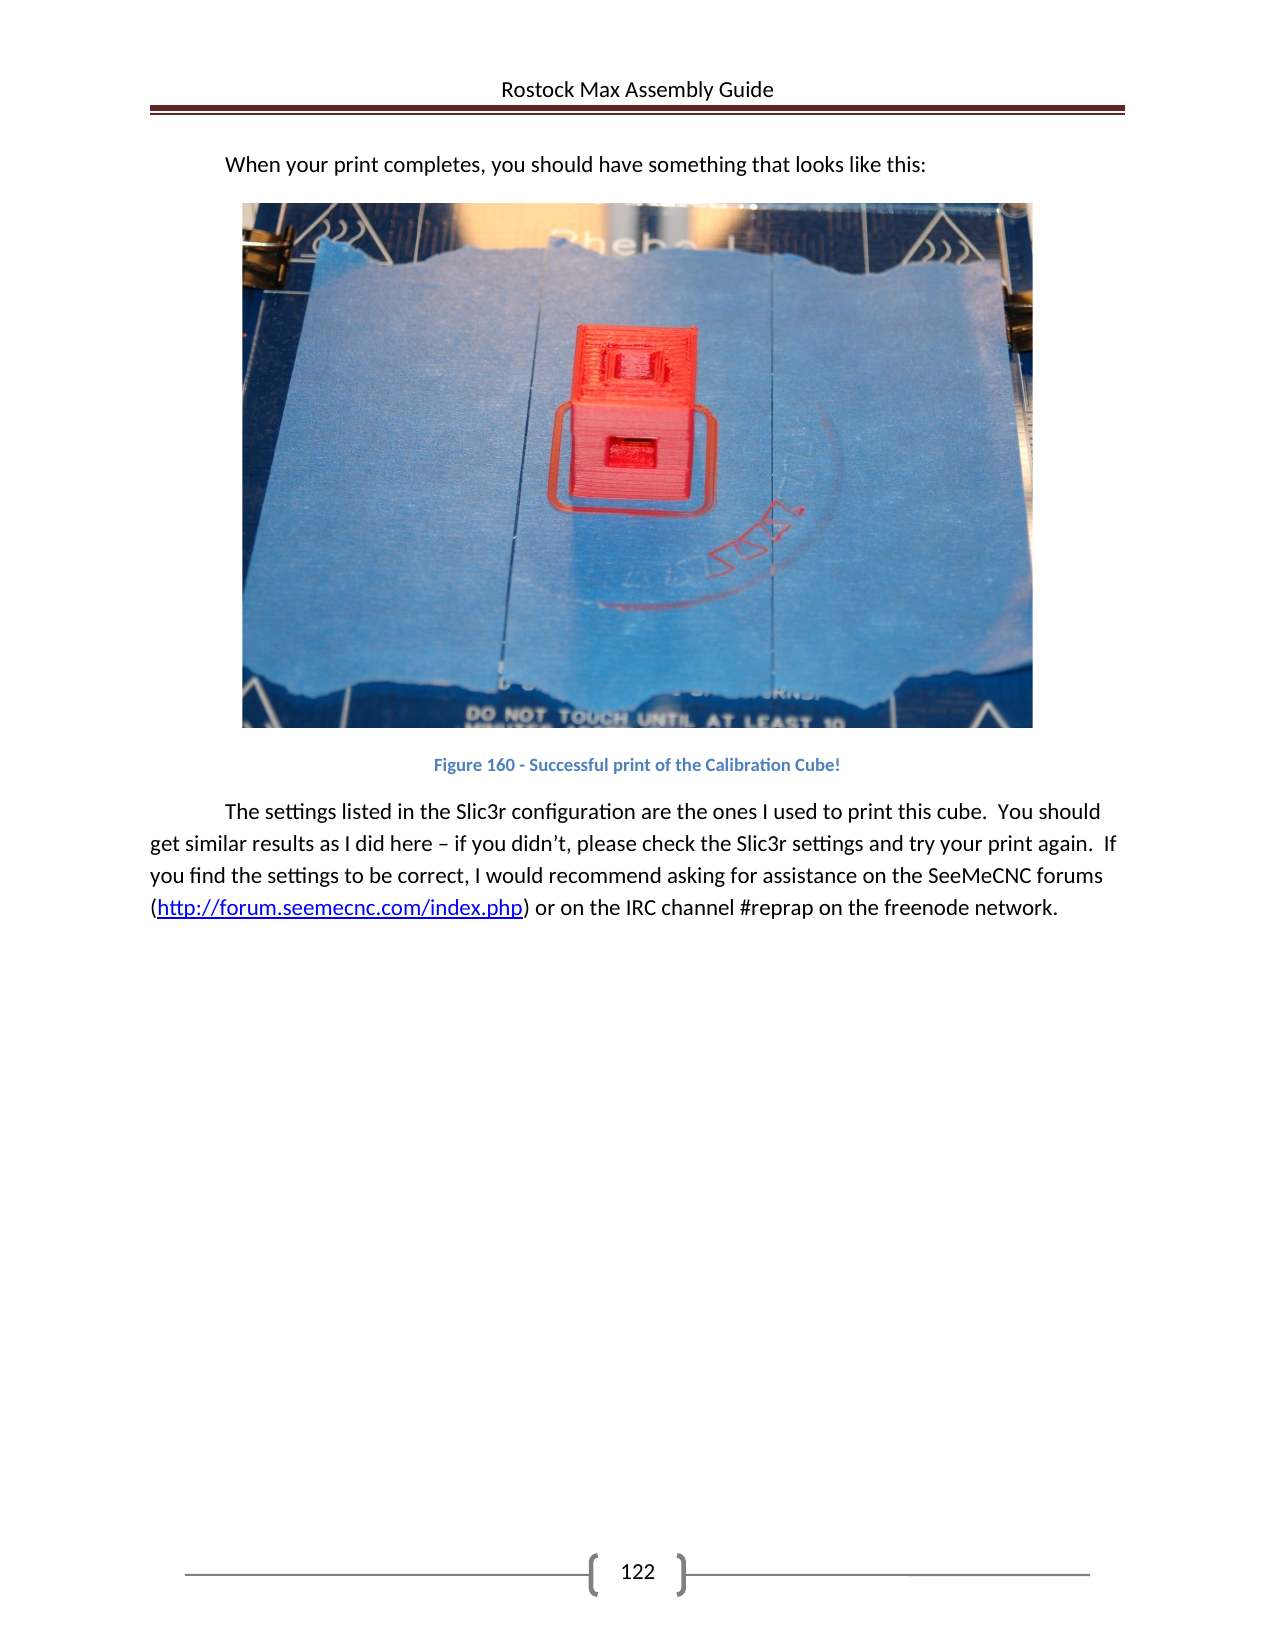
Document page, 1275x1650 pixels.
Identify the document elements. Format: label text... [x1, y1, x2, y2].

text When your print completes, you should have something that looks like this: [150, 150, 1125, 178]
text The settings listed in the Slic3r configuration are the ones I used to print this cube. You should get similar results as I did here – if you didn’t, please check the Slic3r settings and try your print again. If you find the settings to be correct, I would recommend asking for assistance on the SeeMeCNC forums (http://forum.seemecnc.com/index.php) or on the IRC channel #reprap on the freenode network. [150, 797, 1125, 921]
picture [242, 203, 1033, 728]
